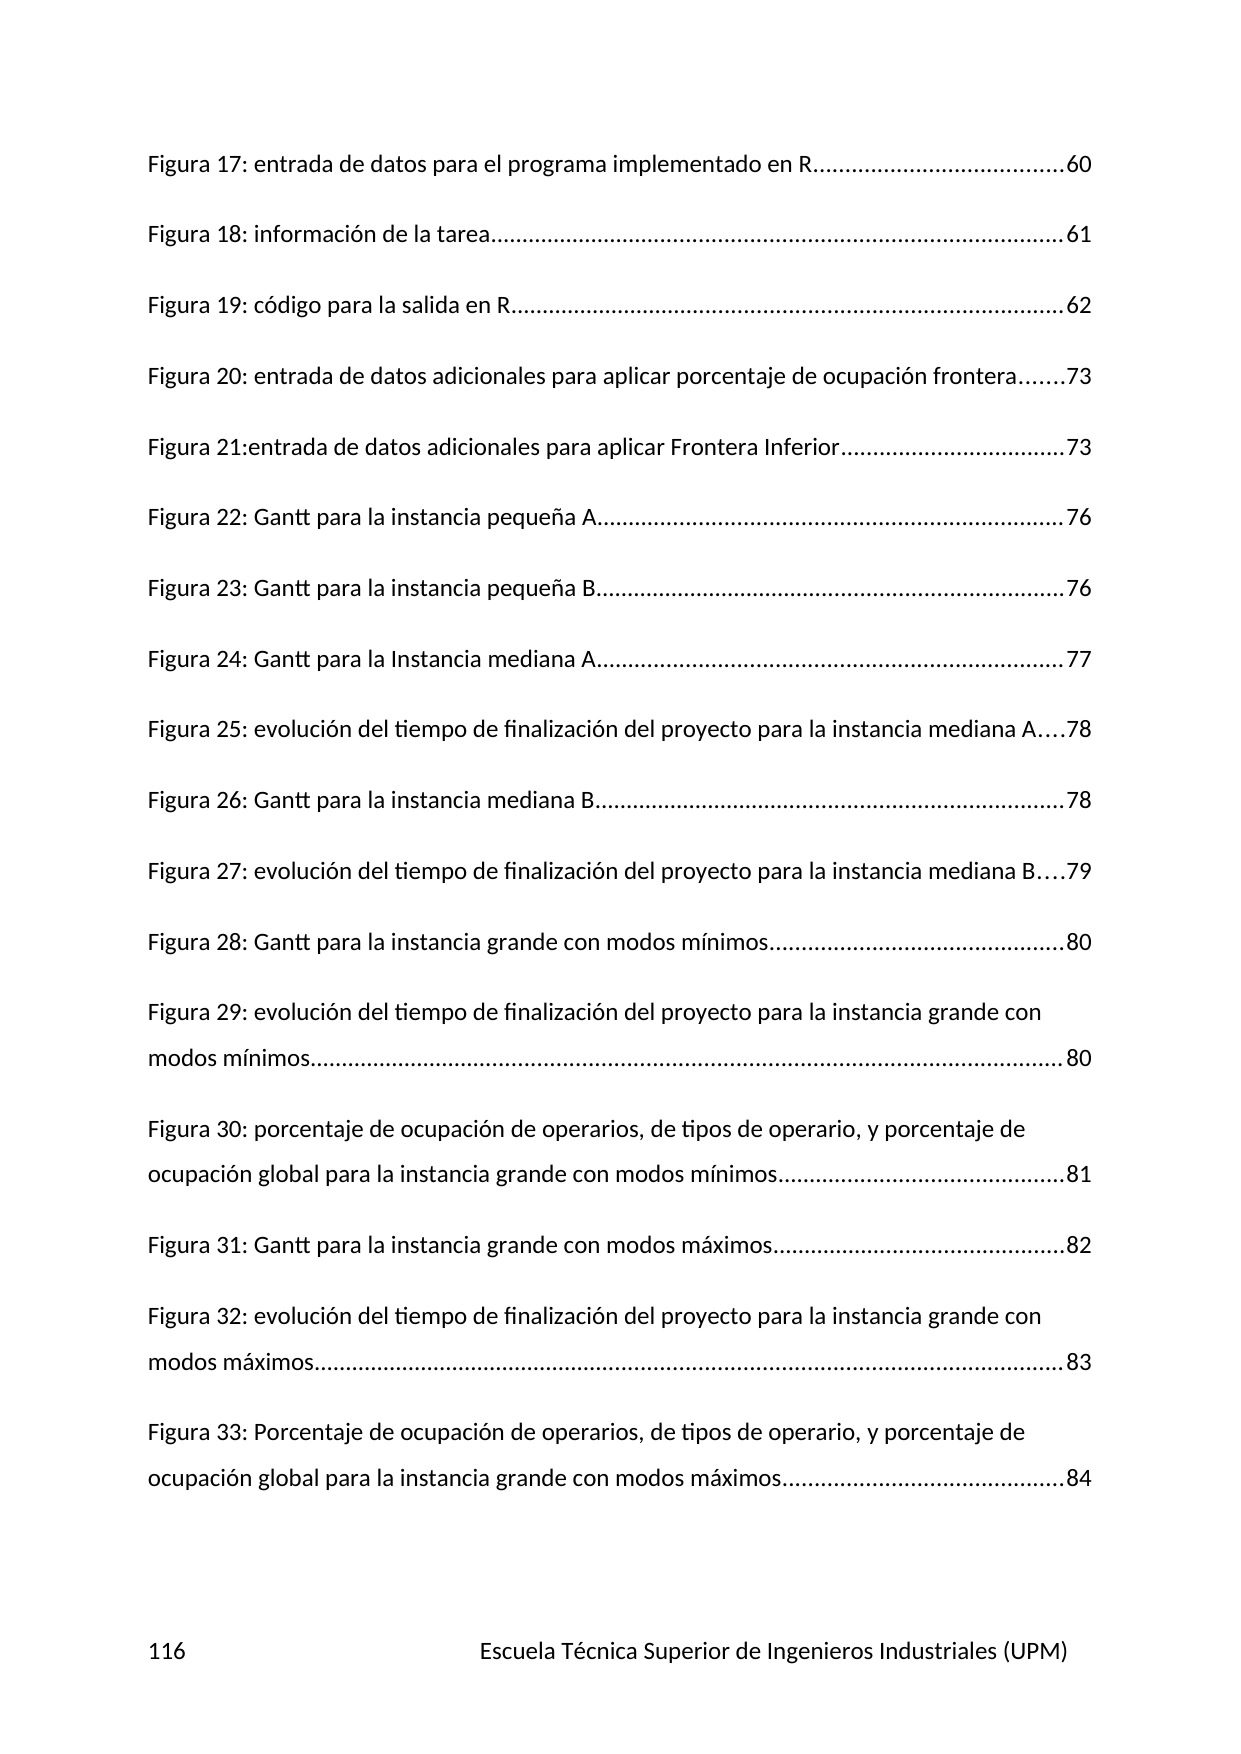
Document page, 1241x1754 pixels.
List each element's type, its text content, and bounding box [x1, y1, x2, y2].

text Figura 24: Gantt para la Instancia mediana A 77 [148, 643, 1092, 673]
text Figura 32: evolución del tiempo de finalización del proyecto para la instancia grande con modos máximos 83 [148, 1300, 1092, 1376]
text Figura 28: Gantt para la instancia grande con modos mínimos 80 [148, 926, 1092, 956]
text Figura 29: evolución del tiempo de finalización del proyecto para la instancia grande con modos mínimos 80 [148, 996, 1092, 1073]
text Figura 18: información de la tarea 61 [148, 218, 1092, 249]
text Figura 22: Gantt para la instancia pequeña A 76 [148, 501, 1092, 532]
text Figura 20: entrada de datos adicionales para aplicar porcentaje de ocupación frontera 73 [148, 360, 1092, 390]
text Figura 25: evolución del tiempo de finalización del proyecto para la instancia mediana A 78 [148, 713, 1092, 744]
text Figura 23: Gantt para la instancia pequeña B 76 [148, 572, 1092, 603]
text Figura 17: entrada de datos para el programa implementado en R 60 [148, 148, 1092, 178]
text Figura 30: porcentaje de ocupación de operarios, de tipos de operario, y porcentaje de ocupación global para la instancia grande con modos mínimos 81 [148, 1113, 1092, 1189]
text Figura 26: Gantt para la instancia mediana B 78 [148, 784, 1092, 815]
text Figura 21:entrada de datos adicionales para aplicar Frontera Inferior 73 [148, 431, 1092, 461]
text Figura 19: código para la salida en R 62 [148, 289, 1092, 320]
text Figura 27: evolución del tiempo de finalización del proyecto para la instancia mediana B 79 [148, 855, 1092, 886]
text Figura 31: Gantt para la instancia grande con modos máximos 82 [148, 1229, 1092, 1260]
text Figura 33: Porcentaje de ocupación de operarios, de tipos de operario, y porcentaje de ocupación global para la instancia grande con modos máximos 84 [148, 1417, 1092, 1493]
